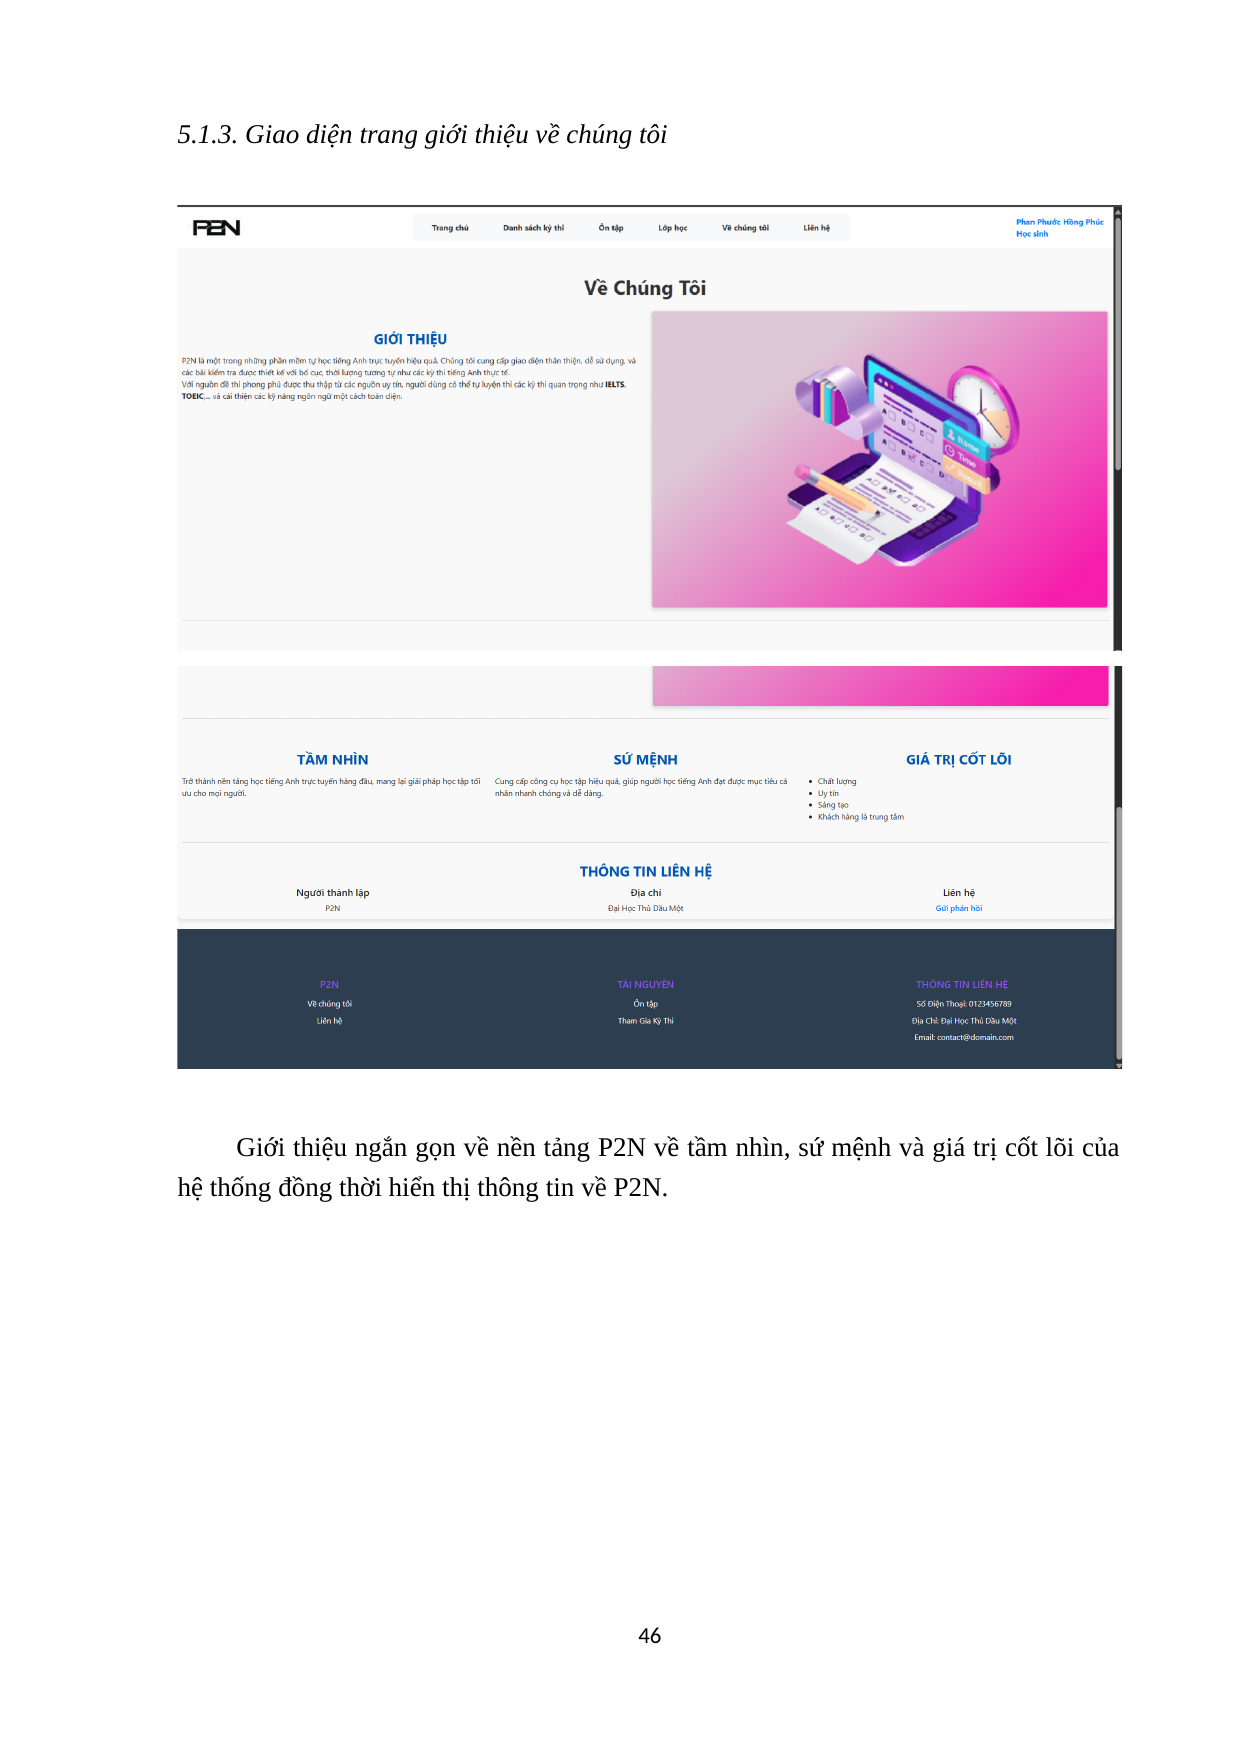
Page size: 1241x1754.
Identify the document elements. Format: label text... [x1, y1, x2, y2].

text Giới thiệu ngắn gọn về nền tảng P2N về tầm nhìn, sứ mệnh và giá trị cốt lõi của hệ thống đồng thời hiển thị thông tin về P2N. [177, 1131, 1122, 1202]
text Giao diện trang giới thiệu về chúng tôi [177, 118, 1122, 149]
picture [177, 205, 1122, 651]
picture [177, 666, 1123, 1069]
